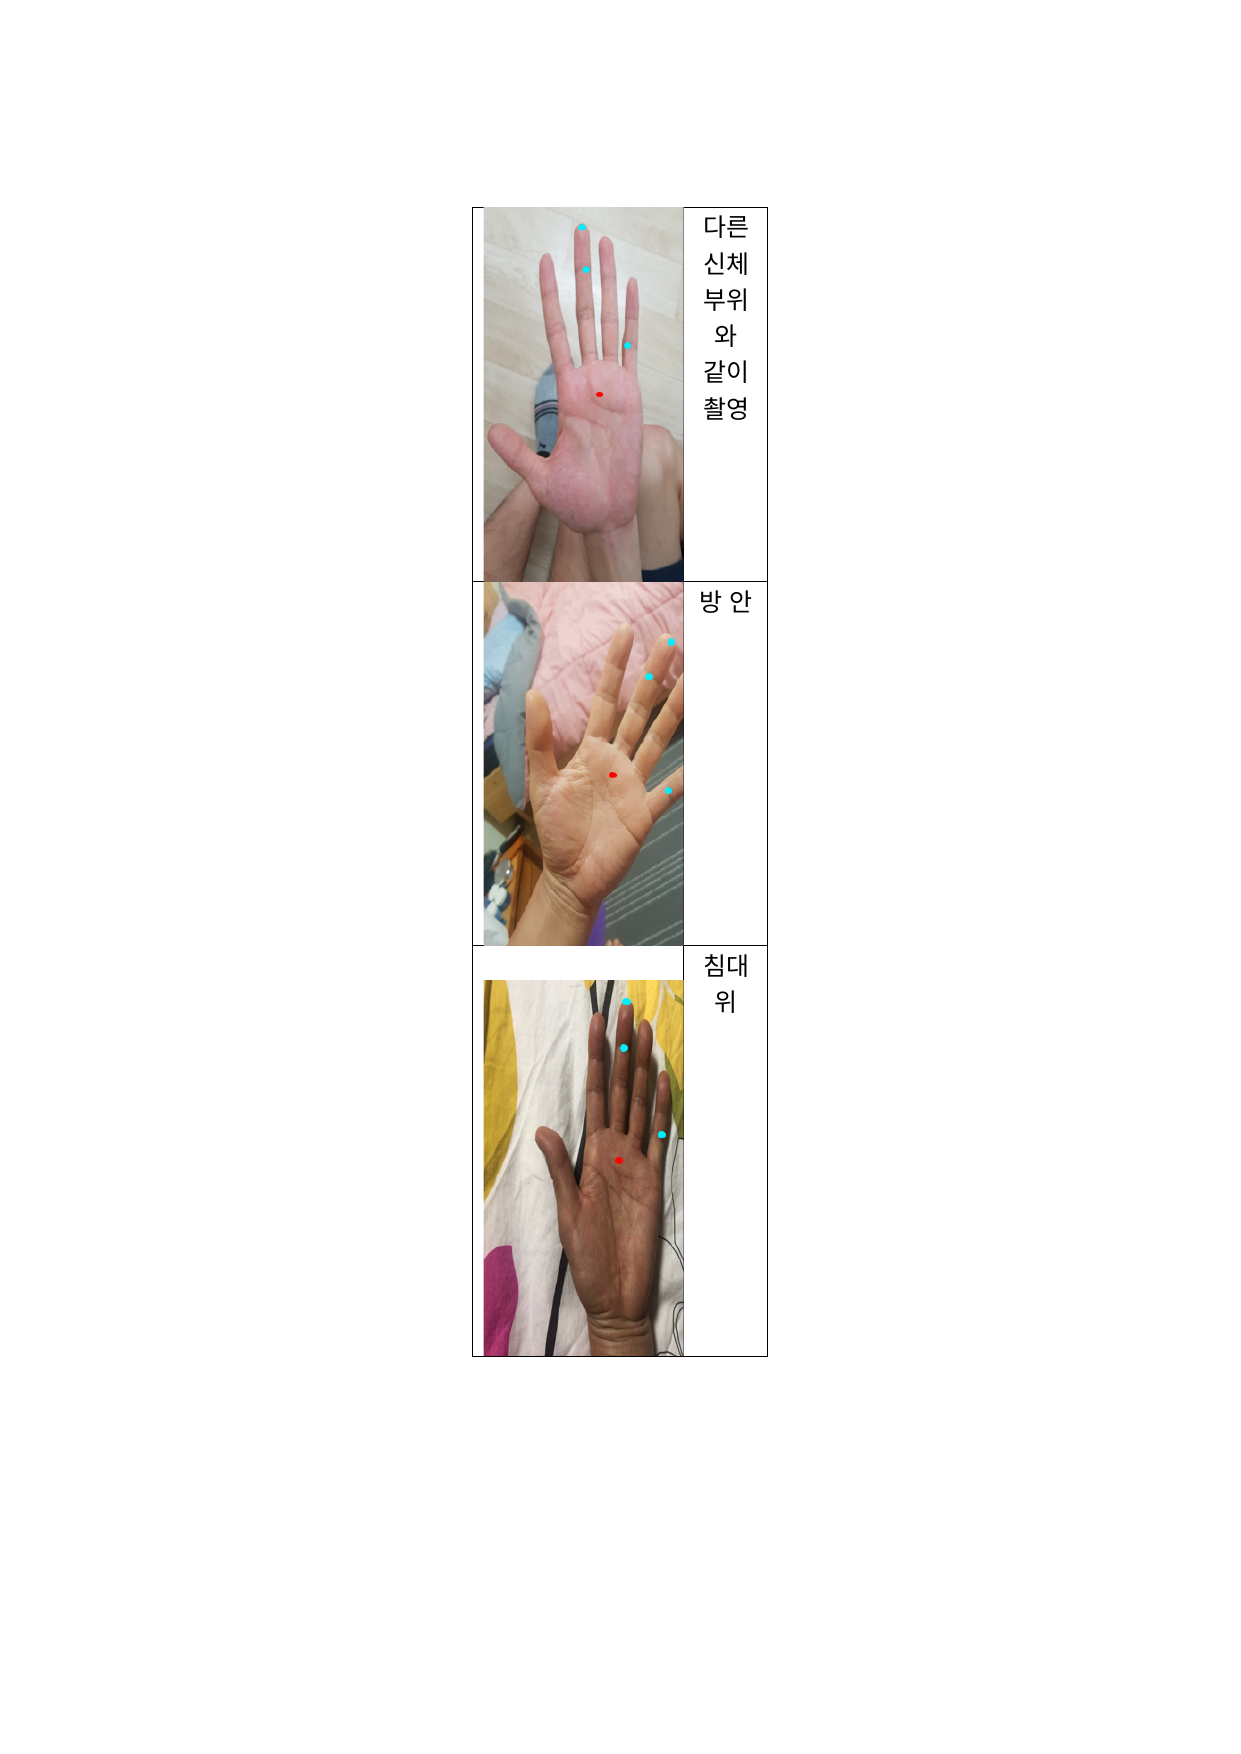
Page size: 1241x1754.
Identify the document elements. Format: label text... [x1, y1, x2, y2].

table_cell [473, 582, 483, 945]
picture [483, 980, 684, 1356]
table_cell 방 안 [684, 582, 767, 945]
table_cell [473, 208, 483, 581]
picture [483, 207, 684, 946]
table_cell [473, 946, 683, 1356]
table_cell 침대 위 [684, 946, 767, 1356]
table_cell 다른 신체부위와 같이 촬영 [684, 208, 767, 581]
